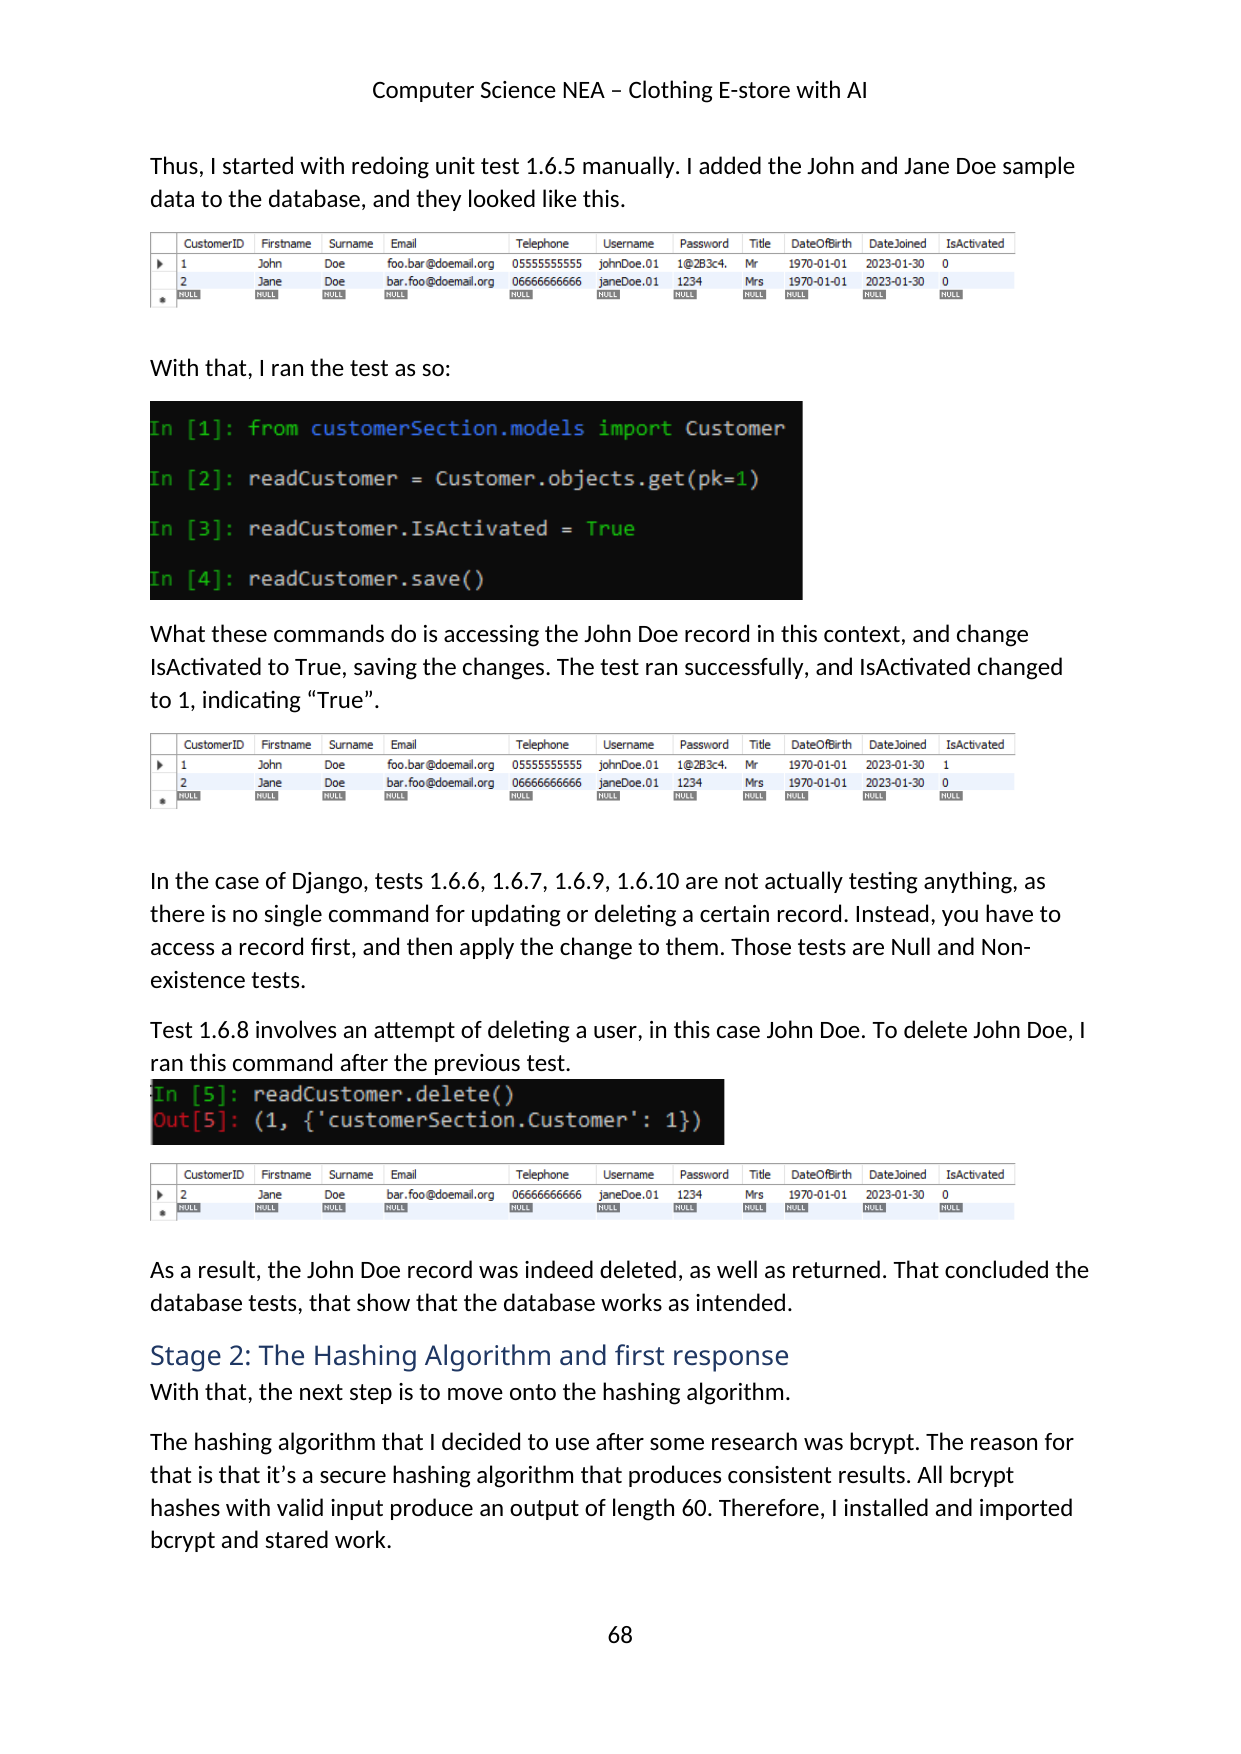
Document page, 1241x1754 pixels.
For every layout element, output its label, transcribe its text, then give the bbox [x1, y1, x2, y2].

text As a result, the John Doe record was indeed deleted, as well as returned. That concluded the database tests, that show that the database works as intended. [150, 1254, 1090, 1317]
subtitle Stage 2: The Hashing Algorithm and first response [150, 1337, 1090, 1373]
text The hashing algorithm that I decided to use after some research was bcrypt. The reason for that is that it’s a secure hashing algorithm that produces consistent results. All bcrypt hashes with valid input produce an output of length 60. Therefore, I installed and imported bcrypt and stared work. [150, 1426, 1090, 1555]
picture [150, 401, 803, 600]
text In the case of Django, tests 1.6.6, 1.6.7, 1.6.9, 1.6.10 are not actually testing anything, as there is no single command for updating or deleting a certain record. Instead, you have to access a record first, and then apply the change to them. Those tests are Null and Non-existence tests. [150, 865, 1090, 995]
text What these commands do is accessing the John Doe record in this context, and change IsActivated to True, saving the changes. The test ran successfully, and IsActivated changed to 1, indicating “True”. [150, 618, 1090, 715]
picture [150, 232, 1090, 333]
picture [150, 1163, 1090, 1236]
text With that, I ran the test as so: [150, 352, 1090, 383]
picture [150, 733, 1090, 847]
text With that, the next step is to move onto the hashing algorithm. [150, 1376, 1090, 1407]
text Thus, I started with redoing unit test 1.6.5 manually. I added the John and Jane Doe sample data to the database, and they looked like this. [150, 150, 1090, 213]
picture [150, 1079, 725, 1145]
